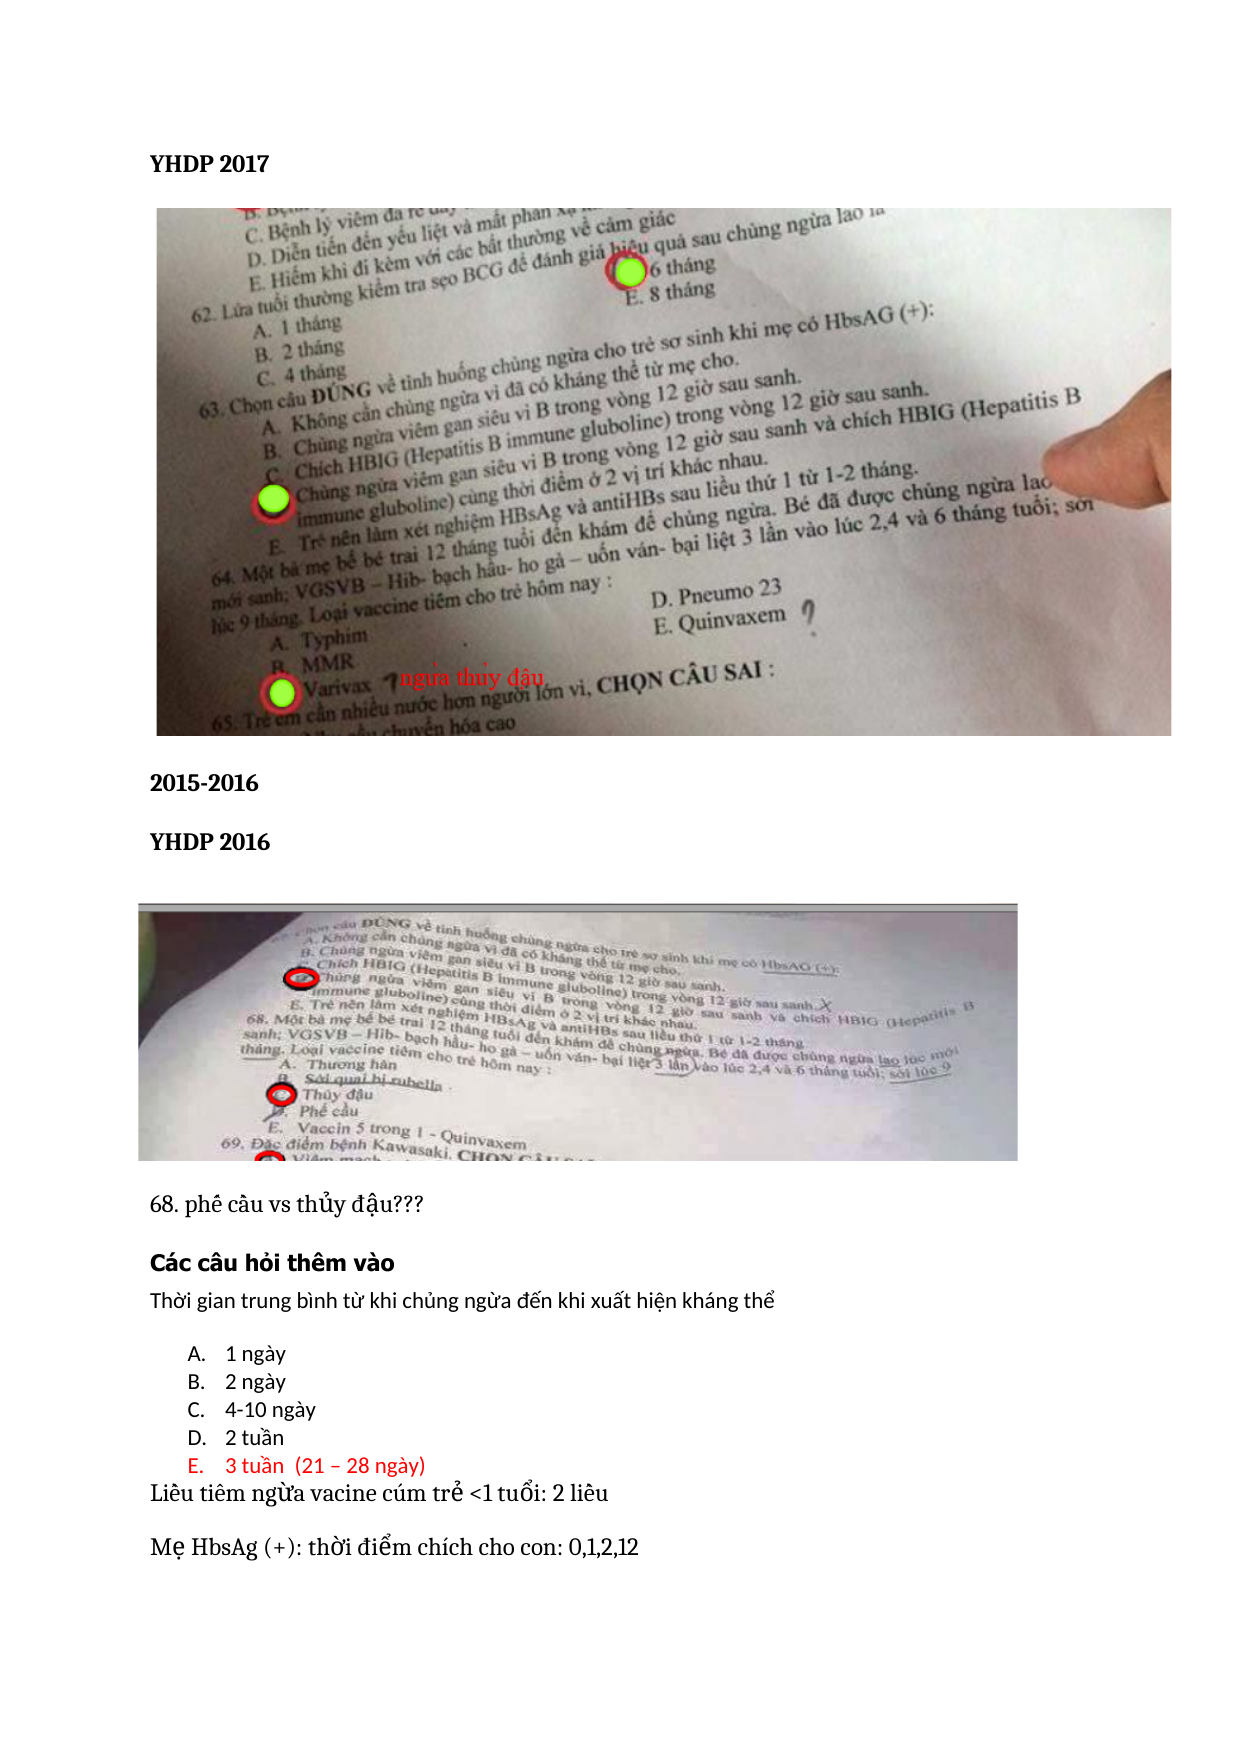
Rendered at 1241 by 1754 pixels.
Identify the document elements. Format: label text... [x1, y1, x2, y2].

text Thời gian trung bình từ khi chủng ngừa đến khi xuất hiện kháng thể [150, 1286, 1090, 1314]
subtitle YHDP 2017 [150, 150, 1090, 179]
list 3 tuần (21 – 28 ngày) [187, 1451, 1090, 1479]
list 4-10 ngày [187, 1395, 1090, 1423]
text Mẹ HbsAg (+): thời điểm chích cho con: 0,1,2,12 [150, 1533, 1090, 1562]
list 2 tuần [187, 1423, 1090, 1451]
picture [138, 903, 1018, 1161]
subtitle YHDP 2016 [150, 827, 1090, 856]
list 2 ngày [187, 1367, 1090, 1395]
list 1 ngày [187, 1339, 1090, 1367]
picture [156, 208, 1172, 736]
subtitle Các câu hỏi thêm vào [150, 1248, 1090, 1276]
text Liều tiêm ngừa vacine cúm trẻ <1 tuổi: 2 liều [150, 1479, 1090, 1508]
